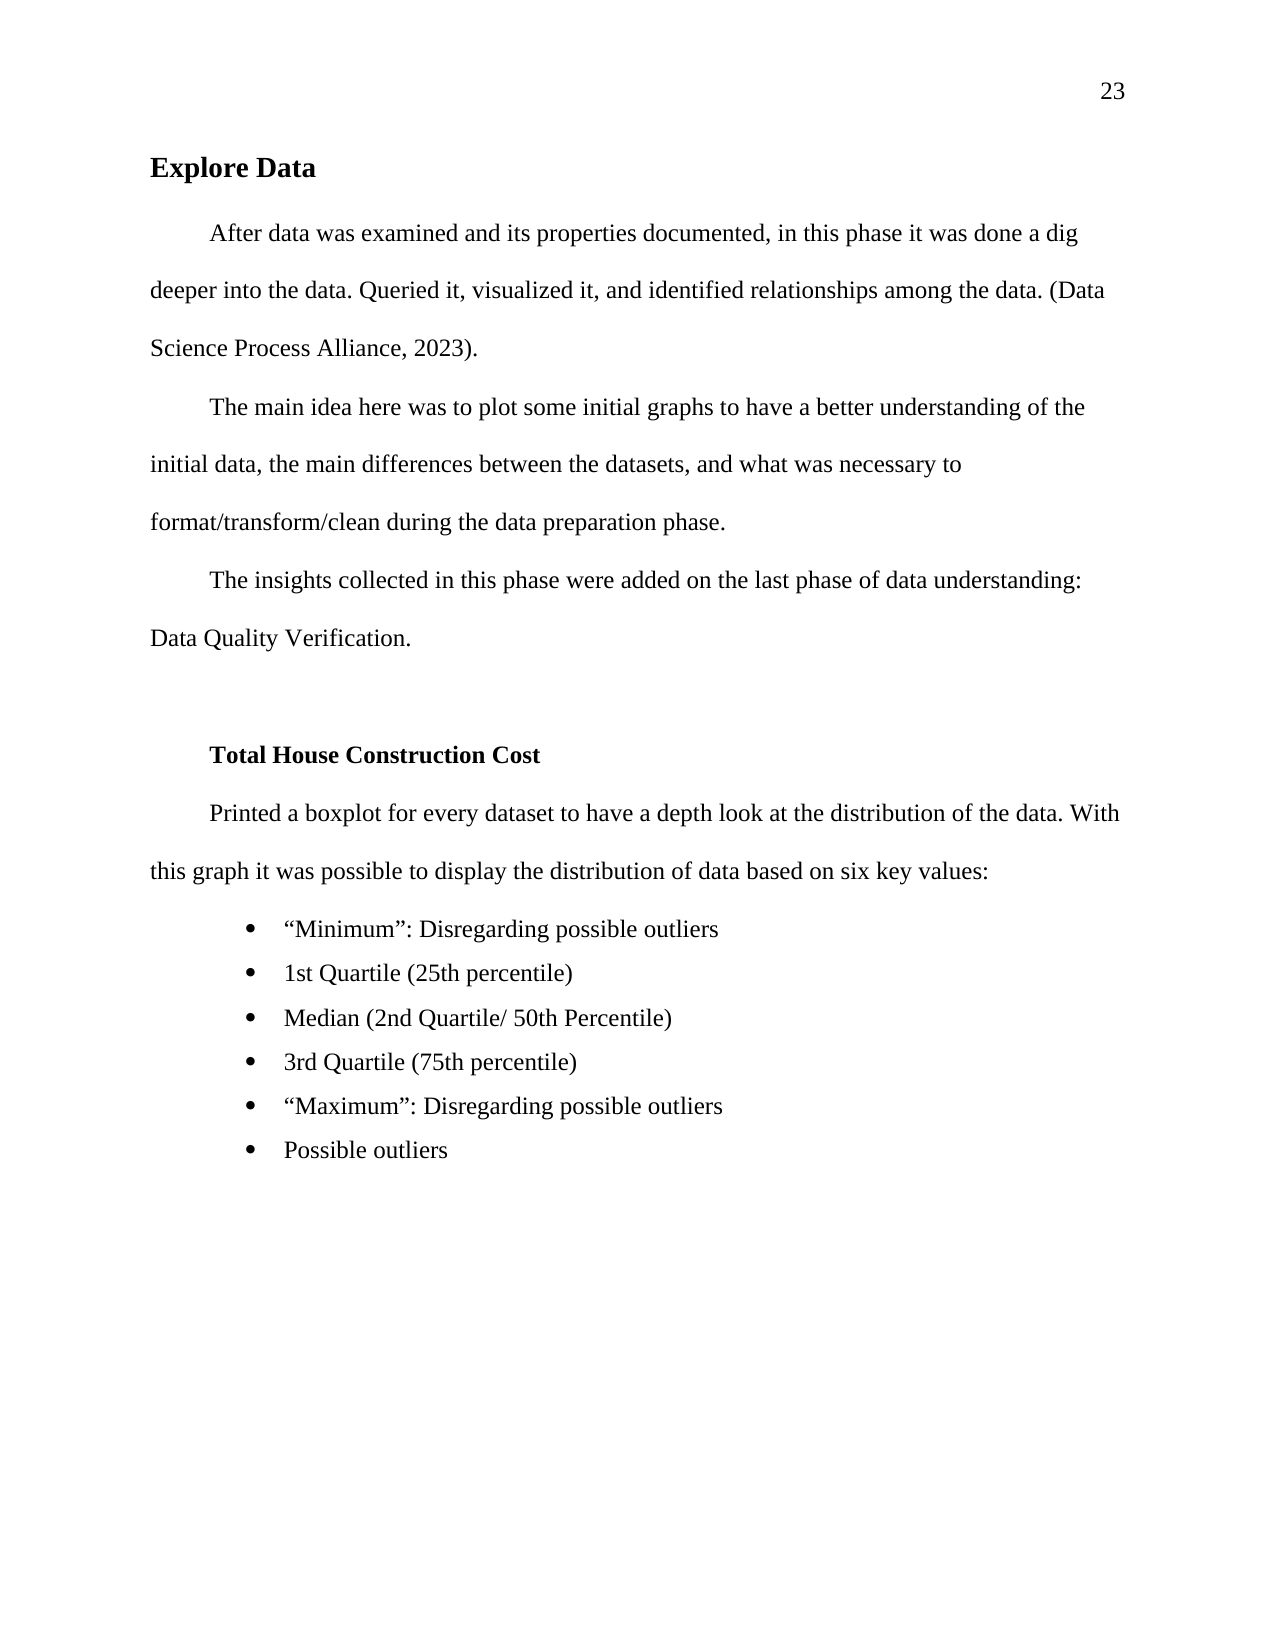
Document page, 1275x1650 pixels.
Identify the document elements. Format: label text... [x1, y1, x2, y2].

list Median (2nd Quartile/ 50th Percentile) [246, 1003, 1125, 1031]
text Total House Construction Cost [150, 740, 1125, 768]
list 3rd Quartile (75th percentile) [246, 1047, 1125, 1076]
subtitle Explore Data [150, 150, 1125, 183]
list “Minimum”: Disregarding possible outliers [246, 914, 1125, 943]
list “Maximum”: Disregarding possible outliers [246, 1091, 1125, 1120]
text Printed a boxplot for every dataset to have a depth look at the distribution of the data. With this graph it was possible to display the distribution of data based on six key values: [150, 798, 1125, 884]
text After data was examined and its properties documented, in this phase it was done a dig deeper into the data. Queried it, visualized it, and identified relationships among the data. (Data Science Process Alliance, 2023). [150, 218, 1125, 362]
text The insights collected in this phase were added on the last phase of data understanding: Data Quality Verification. [150, 565, 1125, 651]
list Possible outliers [246, 1135, 1125, 1164]
text The main idea here was to plot some initial graphs to have a better understanding of the initial data, the main differences between the datasets, and what was necessary to format/transform/clean during the data preparation phase. [150, 392, 1125, 535]
list 1st Quartile (25th percentile) [246, 958, 1125, 987]
